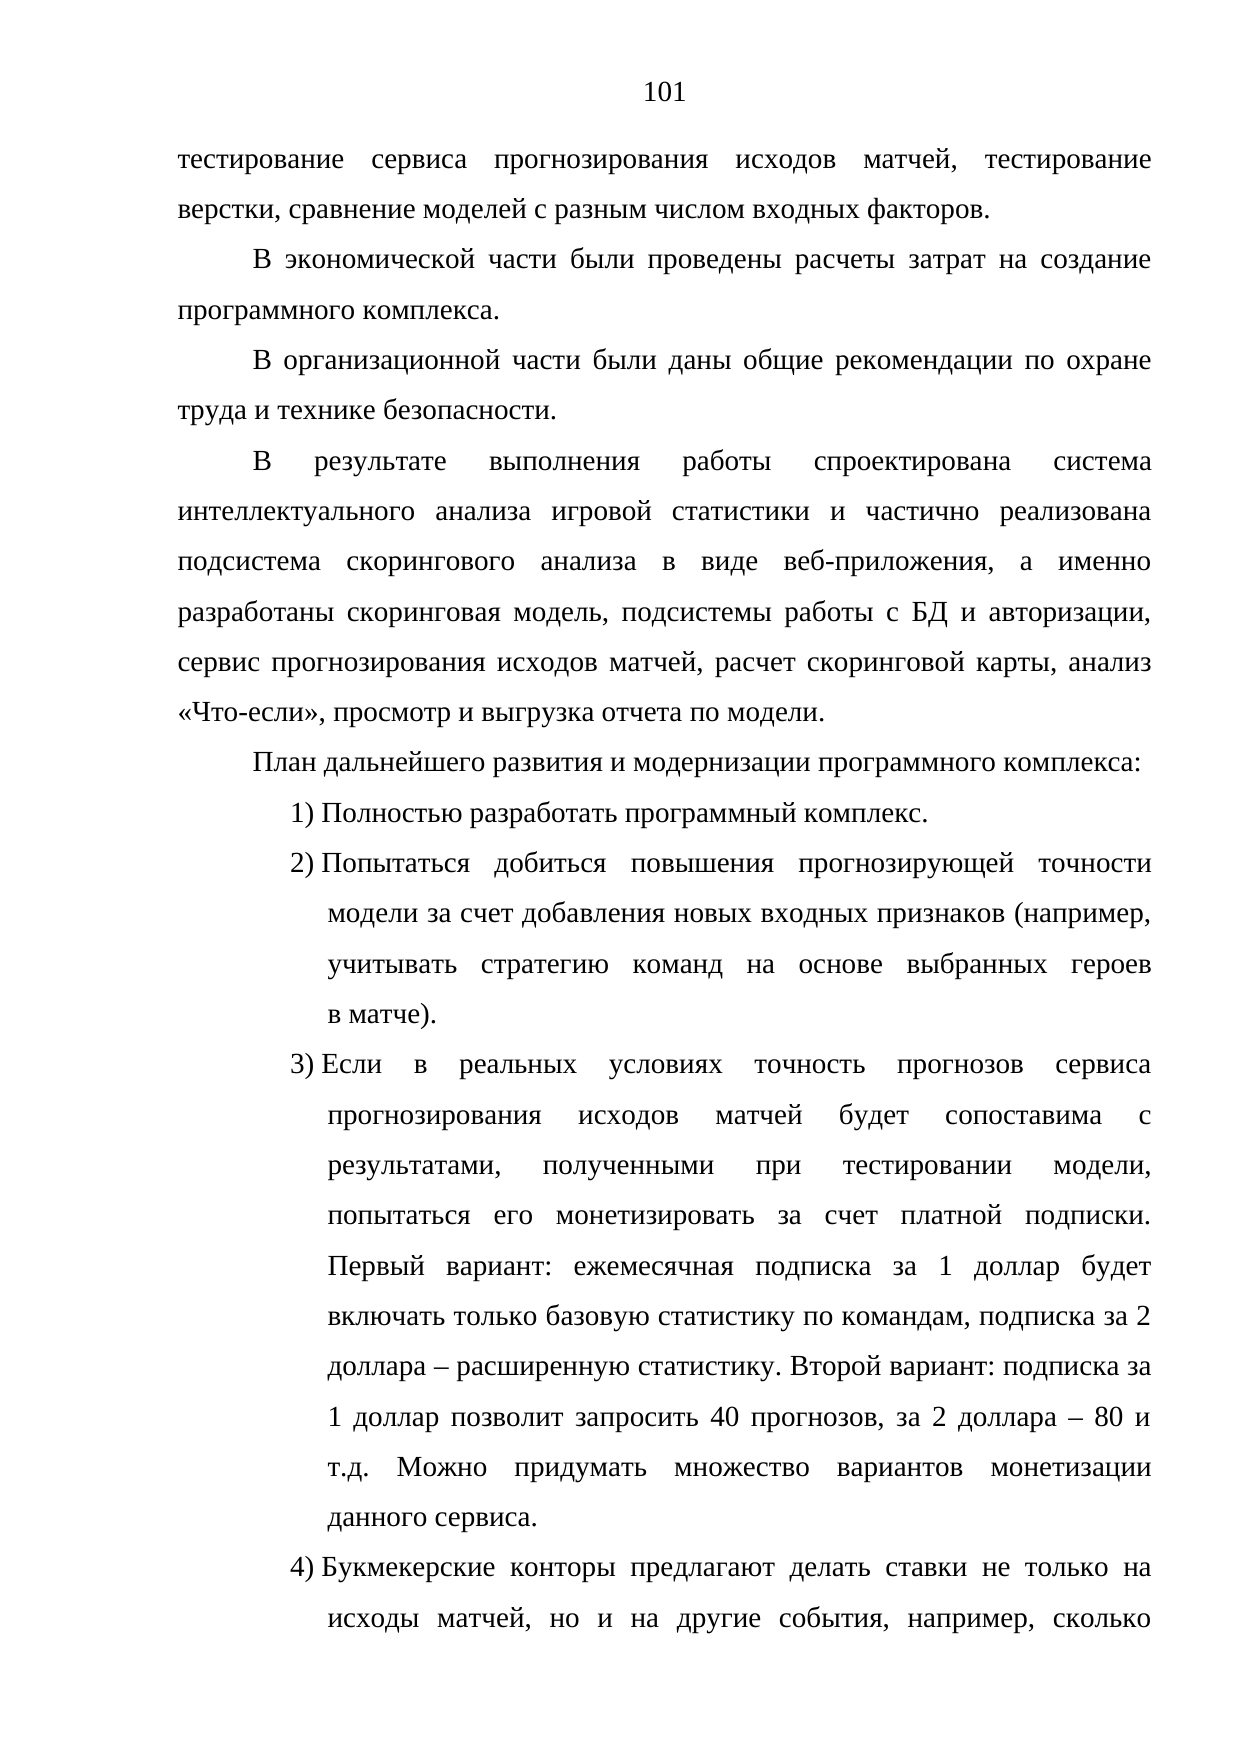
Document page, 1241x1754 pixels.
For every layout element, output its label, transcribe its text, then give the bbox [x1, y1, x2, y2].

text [290, 1549, 1152, 1633]
text 3) Если в реальных условиях точность прогнозов сервиса прогнозирования исходов матчей будет сопоставима с результатами, полученными при тестировании модели, попытаться его монетизировать за счет платной подписки. Первый вариант: ежемесячная подписка за 1 доллар будет включать только базовую статистику по командам, подписка за 2 доллара – расширенную статистику. Второй вариант: подписка за 1 доллар позволит запросить 40 прогнозов, за 2 доллара – 80 и т.д. Можно придумать множество вариантов монетизации данного сервиса. [290, 1046, 1152, 1533]
text План дальнейшего развития и модернизации программного комплекса: [177, 744, 1152, 778]
text 1) Полностью разработать программный комплекс. [290, 795, 1152, 828]
text В результате выполнения работы спроектирована система интеллектуального анализа игровой статистики и частично реализована подсистема скорингового анализа в виде веб-приложения, а именно разработаны скоринговая модель, подсистемы работы с БД и авторизации, сервис прогнозирования исходов матчей, расчет скоринговой карты, анализ «Что-если», просмотр и выгрузка отчета по модели. [177, 443, 1152, 728]
text В организационной части были даны общие рекомендации по охране труда и технике безопасности. [177, 342, 1152, 426]
text В экономической части были проведены расчеты затрат на создание программного комплекса. [177, 241, 1152, 325]
text 2) Попытаться добиться повышения прогнозирующей точности модели за счет добавления новых входных признаков (например, учитывать стратегию команд на основе выбранных героев в матче). [290, 845, 1152, 1030]
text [177, 141, 1152, 225]
